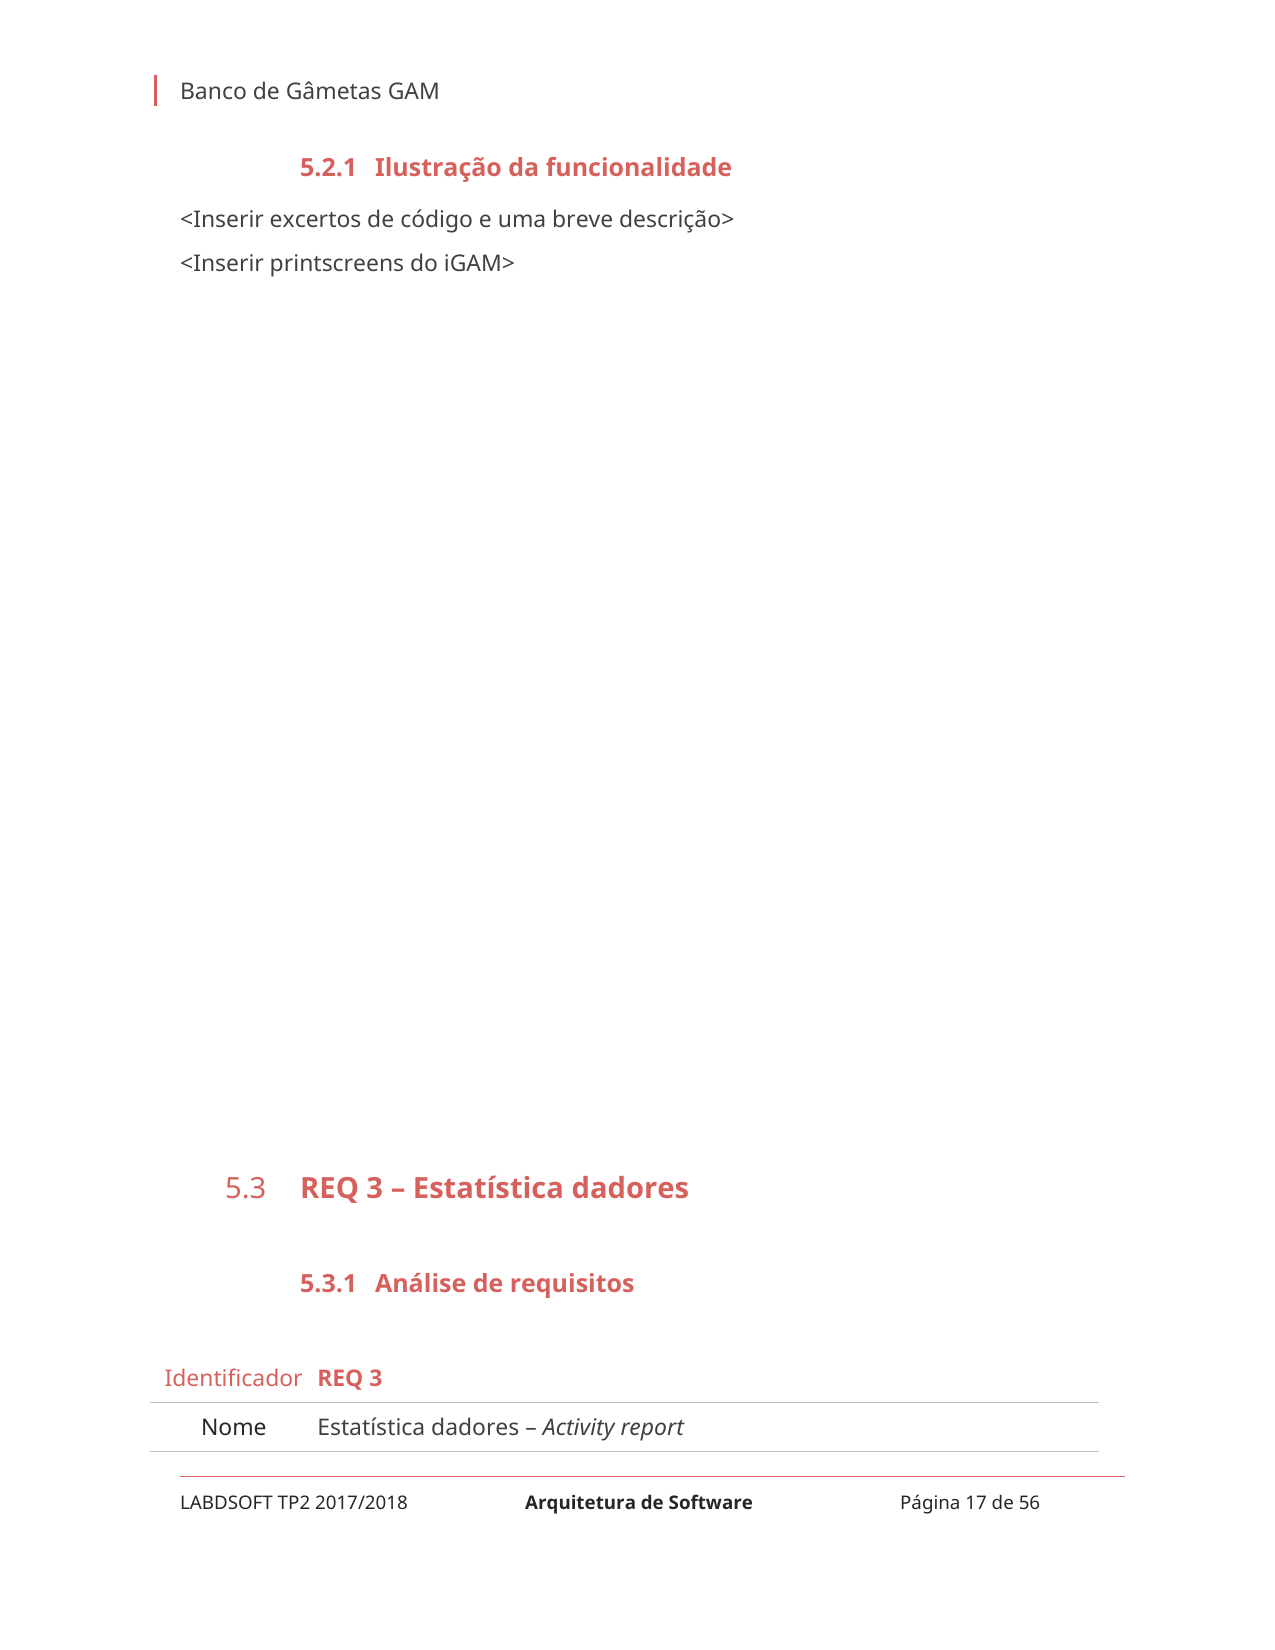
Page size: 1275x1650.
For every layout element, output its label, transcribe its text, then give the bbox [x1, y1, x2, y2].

subtitle Ilustração da funcionalidade [300, 150, 1125, 184]
subtitle Análise de requisitos [300, 1265, 1125, 1299]
table_cell Nome [150, 1403, 317, 1451]
text <Inserir excertos de código e uma breve descrição> [180, 203, 1125, 234]
table_cell Estatística dadores – Activity report [317, 1403, 1098, 1451]
subtitle REQ 3 – Estatística dadores [225, 1167, 1125, 1207]
text <Inserir printscreens do iGAM> [180, 247, 1125, 278]
table_header Identificador [150, 1362, 317, 1402]
table_header REQ 3 [317, 1362, 1098, 1402]
